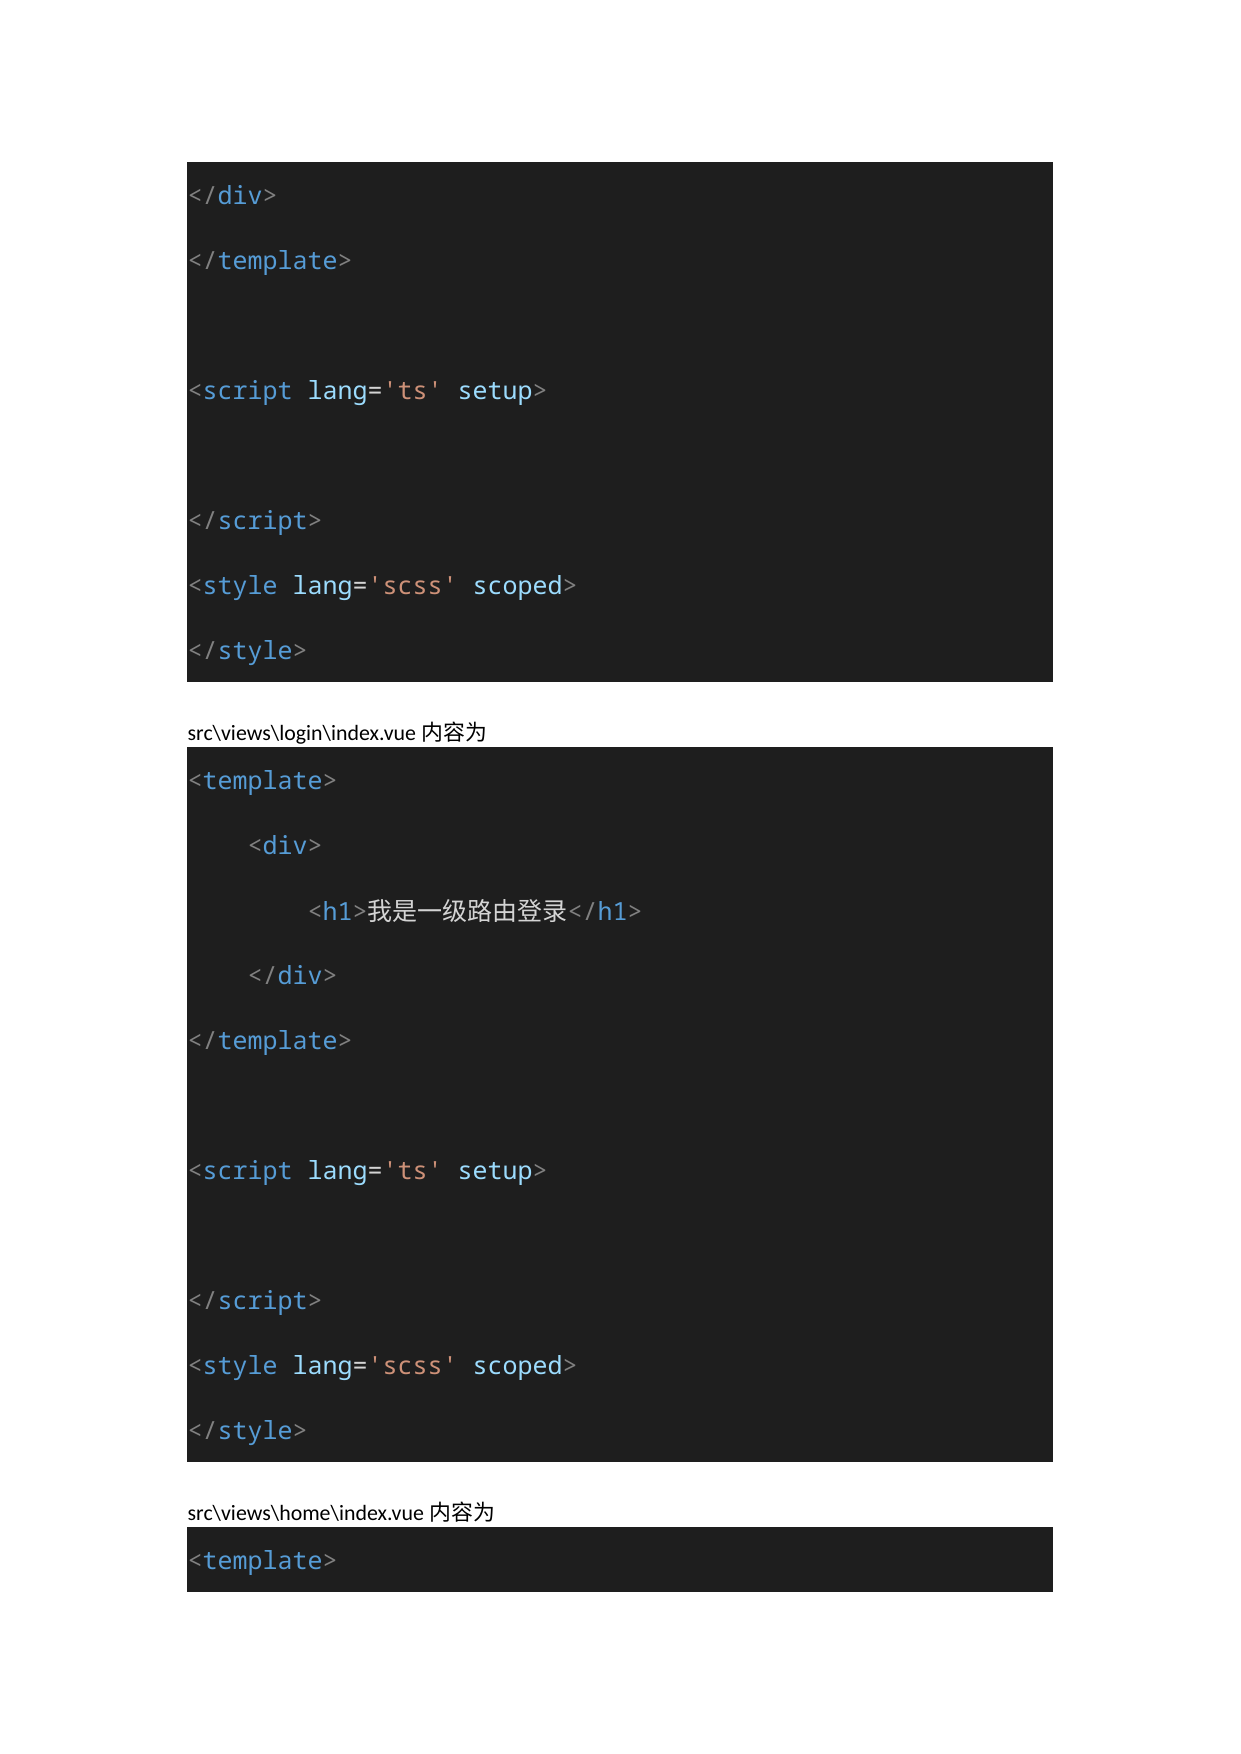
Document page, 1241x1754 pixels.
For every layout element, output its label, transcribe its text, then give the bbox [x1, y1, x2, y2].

text src\views\home\index.vue 内容为 [187, 1494, 1053, 1527]
text <h1>我是一级路由登录</h1> [187, 877, 1053, 942]
text </style> [187, 617, 1053, 682]
text <style lang='scss' scoped> [187, 1332, 1053, 1397]
text <script lang='ts' setup> [187, 357, 1053, 422]
text <script lang='ts' setup> [187, 1137, 1053, 1202]
text </template> [187, 227, 1053, 292]
text <div> [187, 812, 1053, 877]
text </div> [187, 162, 1053, 227]
text <template> [187, 1527, 1053, 1592]
text <style lang='scss' scoped> [187, 552, 1053, 617]
text </style> [187, 1397, 1053, 1462]
text </div> [187, 942, 1053, 1007]
text <template> [187, 747, 1053, 812]
text </script> [187, 1267, 1053, 1332]
text src\views\login\index.vue 内容为 [187, 714, 1053, 747]
text </script> [187, 487, 1053, 552]
text </template> [187, 1007, 1053, 1072]
